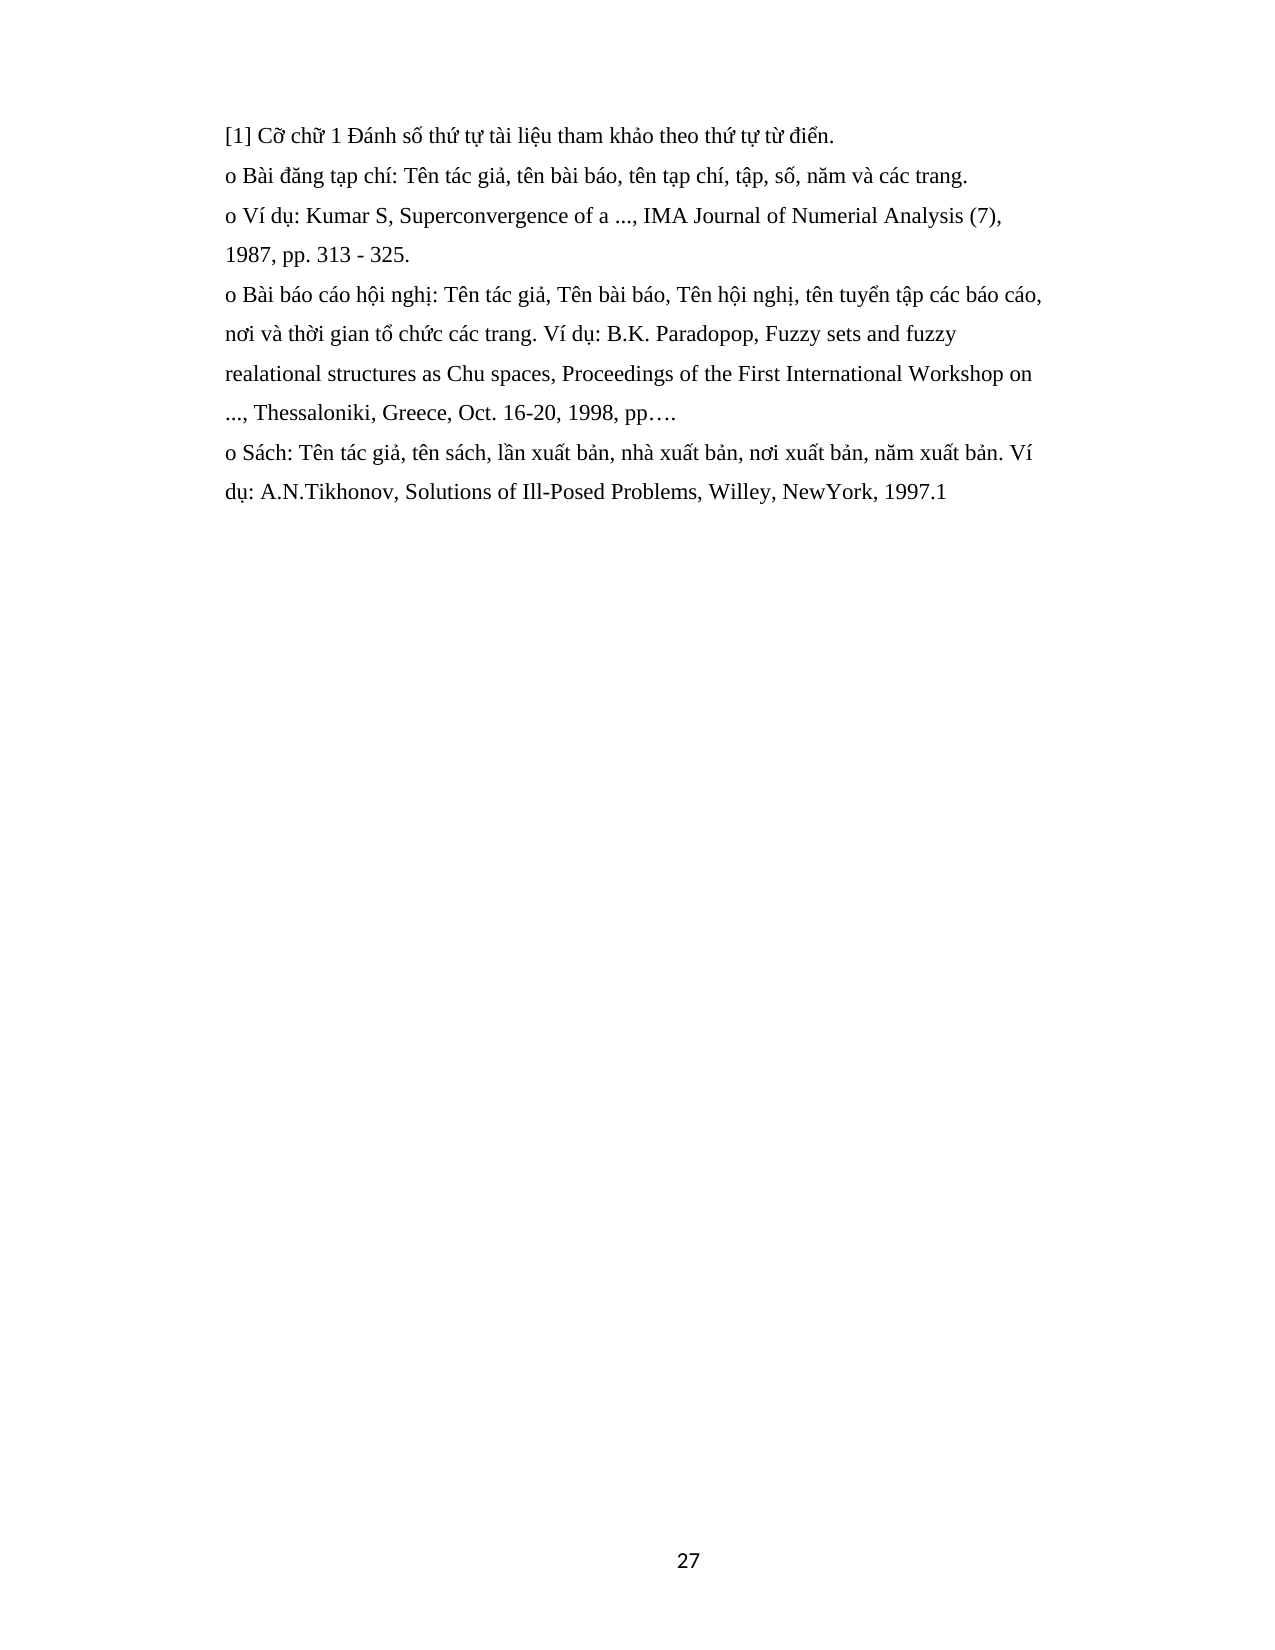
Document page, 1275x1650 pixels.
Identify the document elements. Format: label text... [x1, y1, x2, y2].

list o Ví dụ: Kumar S, Superconvergence of a ..., IMA Journal of Numerial Analysis (7), [225, 202, 1162, 228]
list o Bài báo cáo hội nghị: Tên tác giả, Tên bài báo, Tên hội nghị, tên tuyển tập các báo cáo, [225, 281, 1162, 307]
list 1987, pp. 313 - 325. [225, 241, 1162, 267]
list realational structures as Chu spaces, Proceedings of the First International Workshop on [225, 359, 1162, 386]
list o Bài đăng tạp chí: Tên tác giả, tên bài báo, tên tạp chí, tập, số, năm và các trang. [225, 162, 1162, 188]
list o Sách: Tên tác giả, tên sách, lần xuất bản, nhà xuất bản, nơi xuất bản, năm xuất bản. Ví [225, 438, 1162, 465]
list dụ: A.N.Tikhonov, Solutions of Ill-Posed Problems, Willey, NewYork, 1997.1 [225, 478, 1162, 504]
list nơi và thời gian tổ chức các trang. Ví dụ: B.K. Paradopop, Fuzzy sets and fuzzy [225, 320, 1162, 346]
list ..., Thessaloniki, Greece, Oct. 16-20, 1998, pp…. [225, 399, 1162, 425]
list [1] Cỡ chữ 1 Đánh số thứ tự tài liệu tham khảo theo thứ tự từ điển. [225, 122, 1162, 148]
